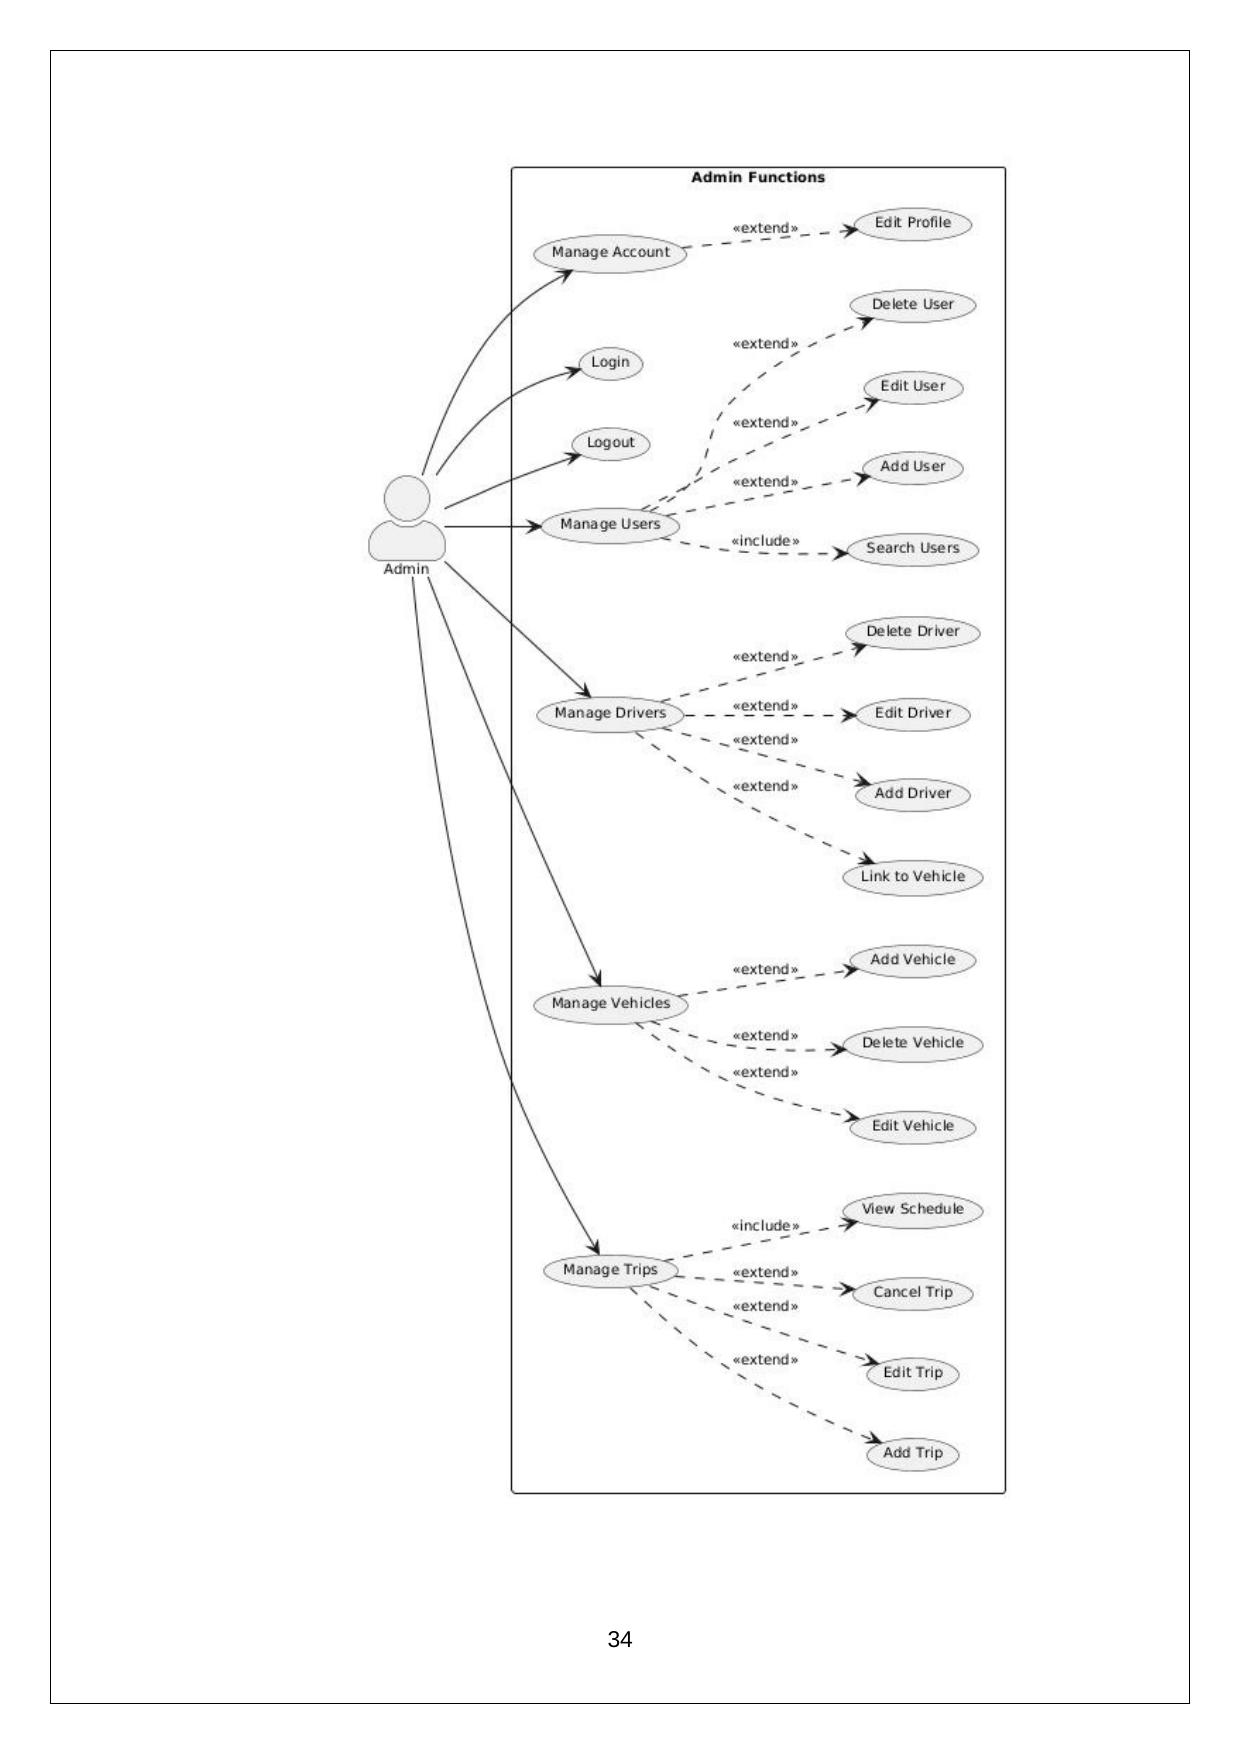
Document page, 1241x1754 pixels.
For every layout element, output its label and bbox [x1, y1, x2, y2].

picture [360, 157, 1012, 1500]
